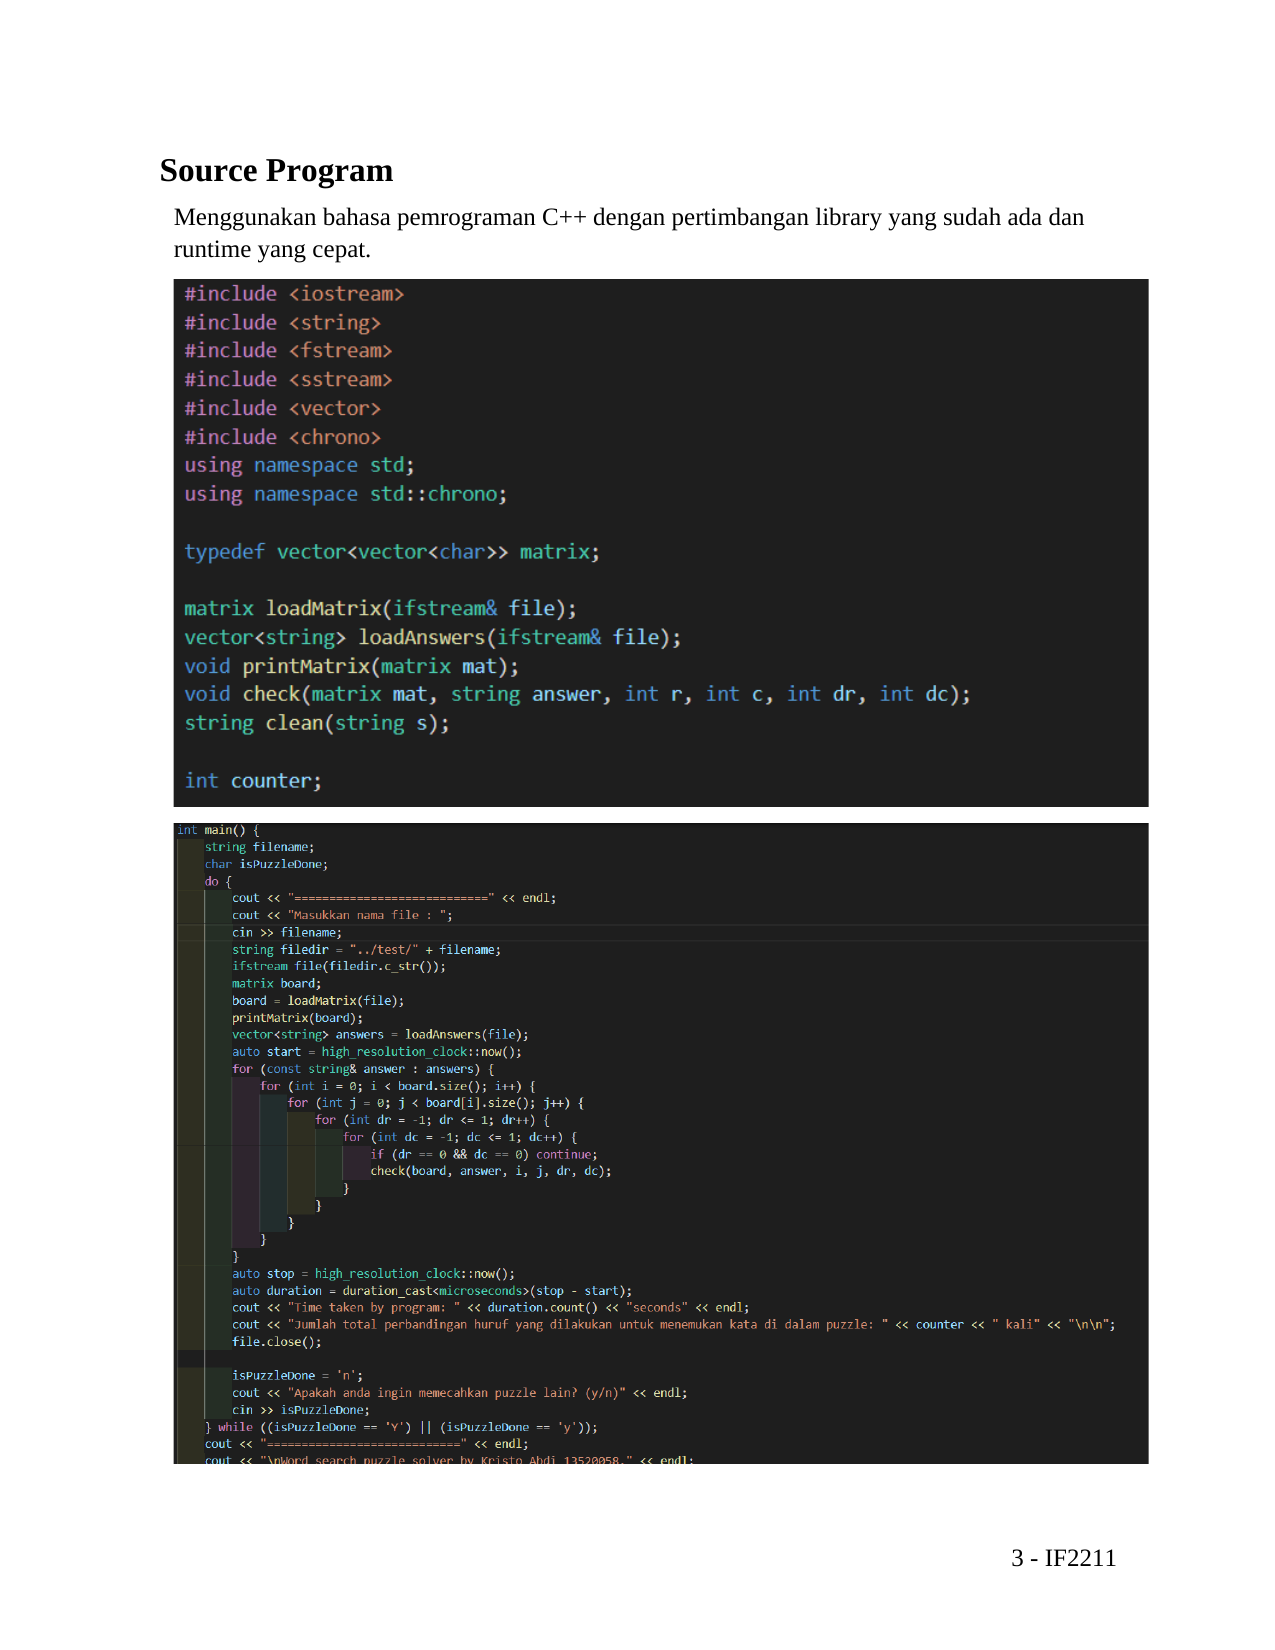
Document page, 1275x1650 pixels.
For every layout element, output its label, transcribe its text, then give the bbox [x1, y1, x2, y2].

picture [173, 279, 1149, 807]
subtitle Source Program [159, 150, 1117, 188]
picture [173, 823, 1149, 1464]
text Menggunakan bahasa pemrograman C++ dengan pertimbangan library yang sudah ada dan runtime yang cepat. [173, 202, 1117, 263]
